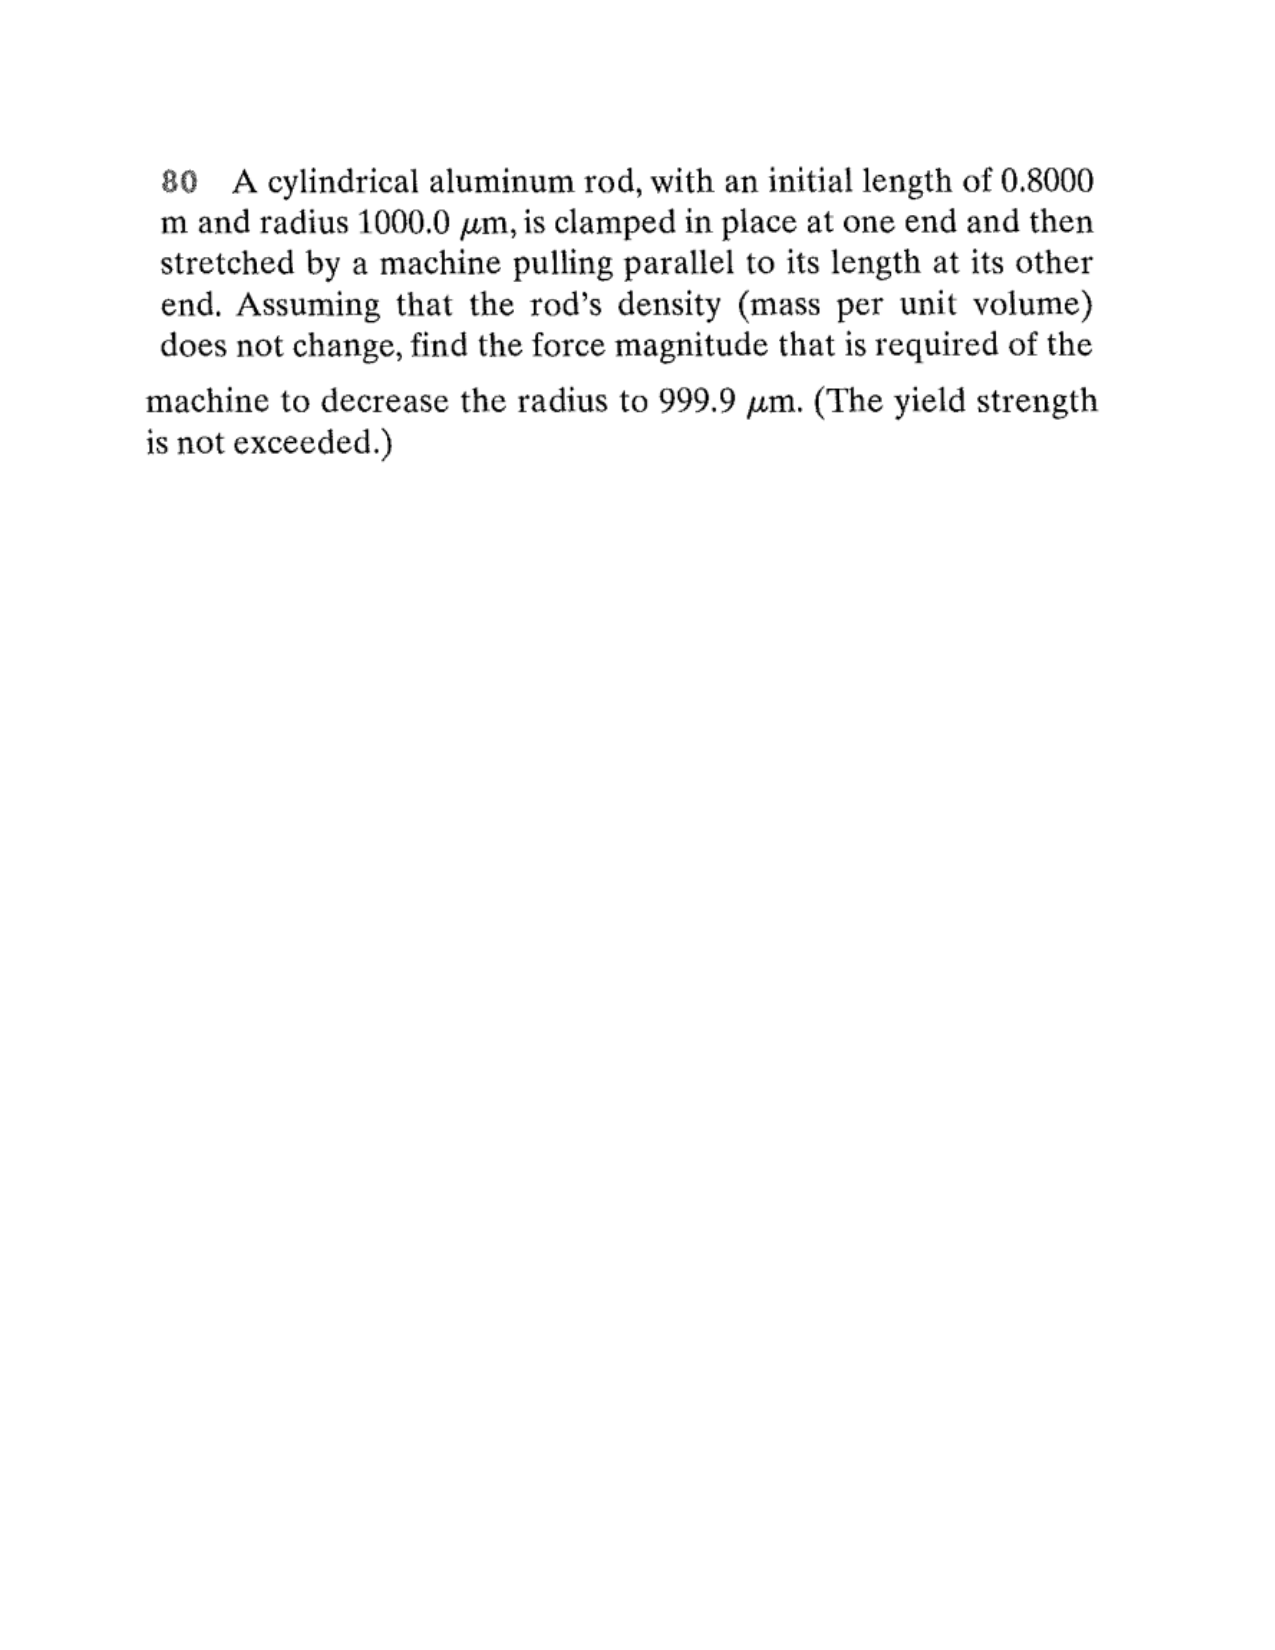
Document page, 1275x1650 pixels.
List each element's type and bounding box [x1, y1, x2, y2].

picture [135, 377, 1110, 473]
picture [135, 150, 1110, 376]
